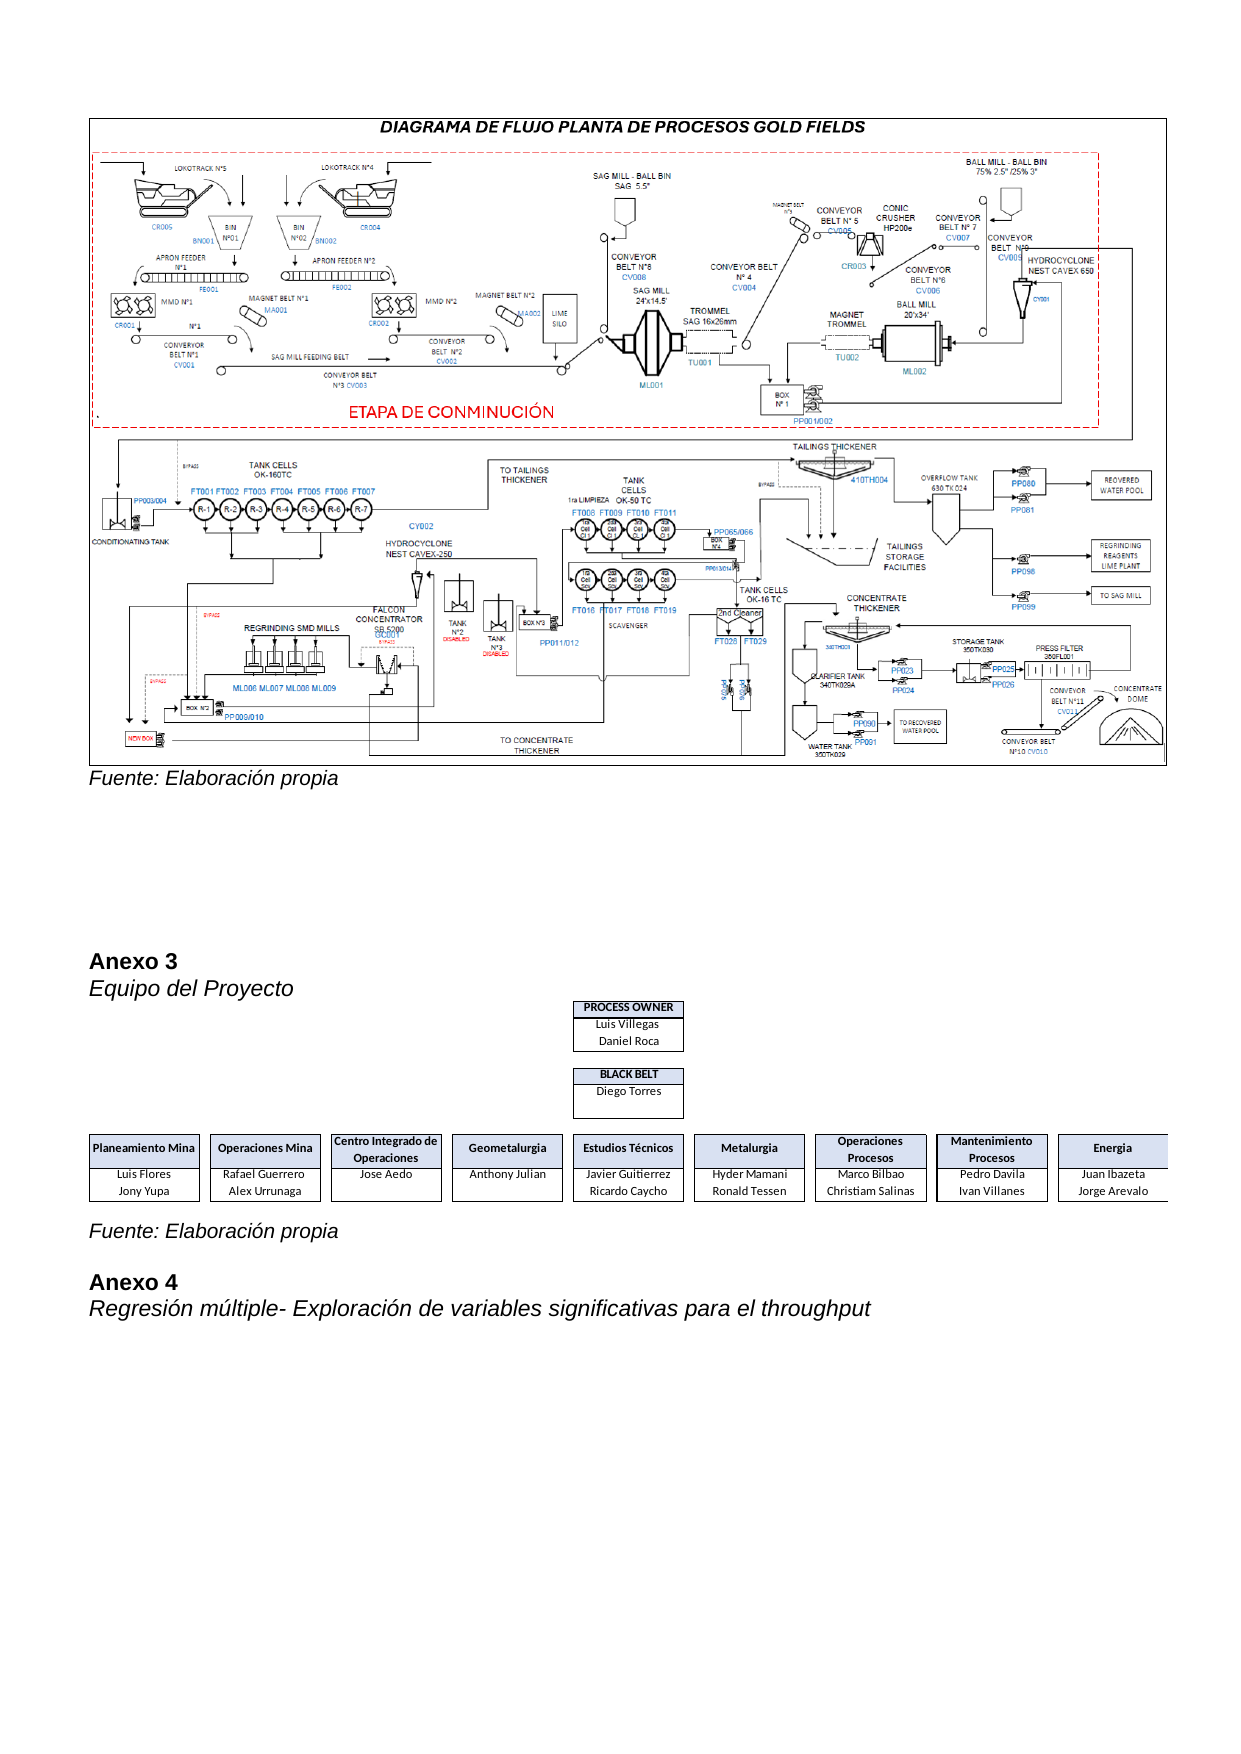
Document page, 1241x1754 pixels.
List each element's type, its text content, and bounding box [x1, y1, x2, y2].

text Regresión múltiple- Exploración de variables significativas para el throughput [89, 1295, 1169, 1322]
text Fuente: Elaboración propia [89, 1219, 1169, 1243]
text Equipo del Proyecto [89, 974, 1169, 1001]
picture [90, 119, 1166, 765]
text Anexo 4 [89, 1269, 1169, 1295]
text Anexo 3 [89, 948, 1169, 974]
